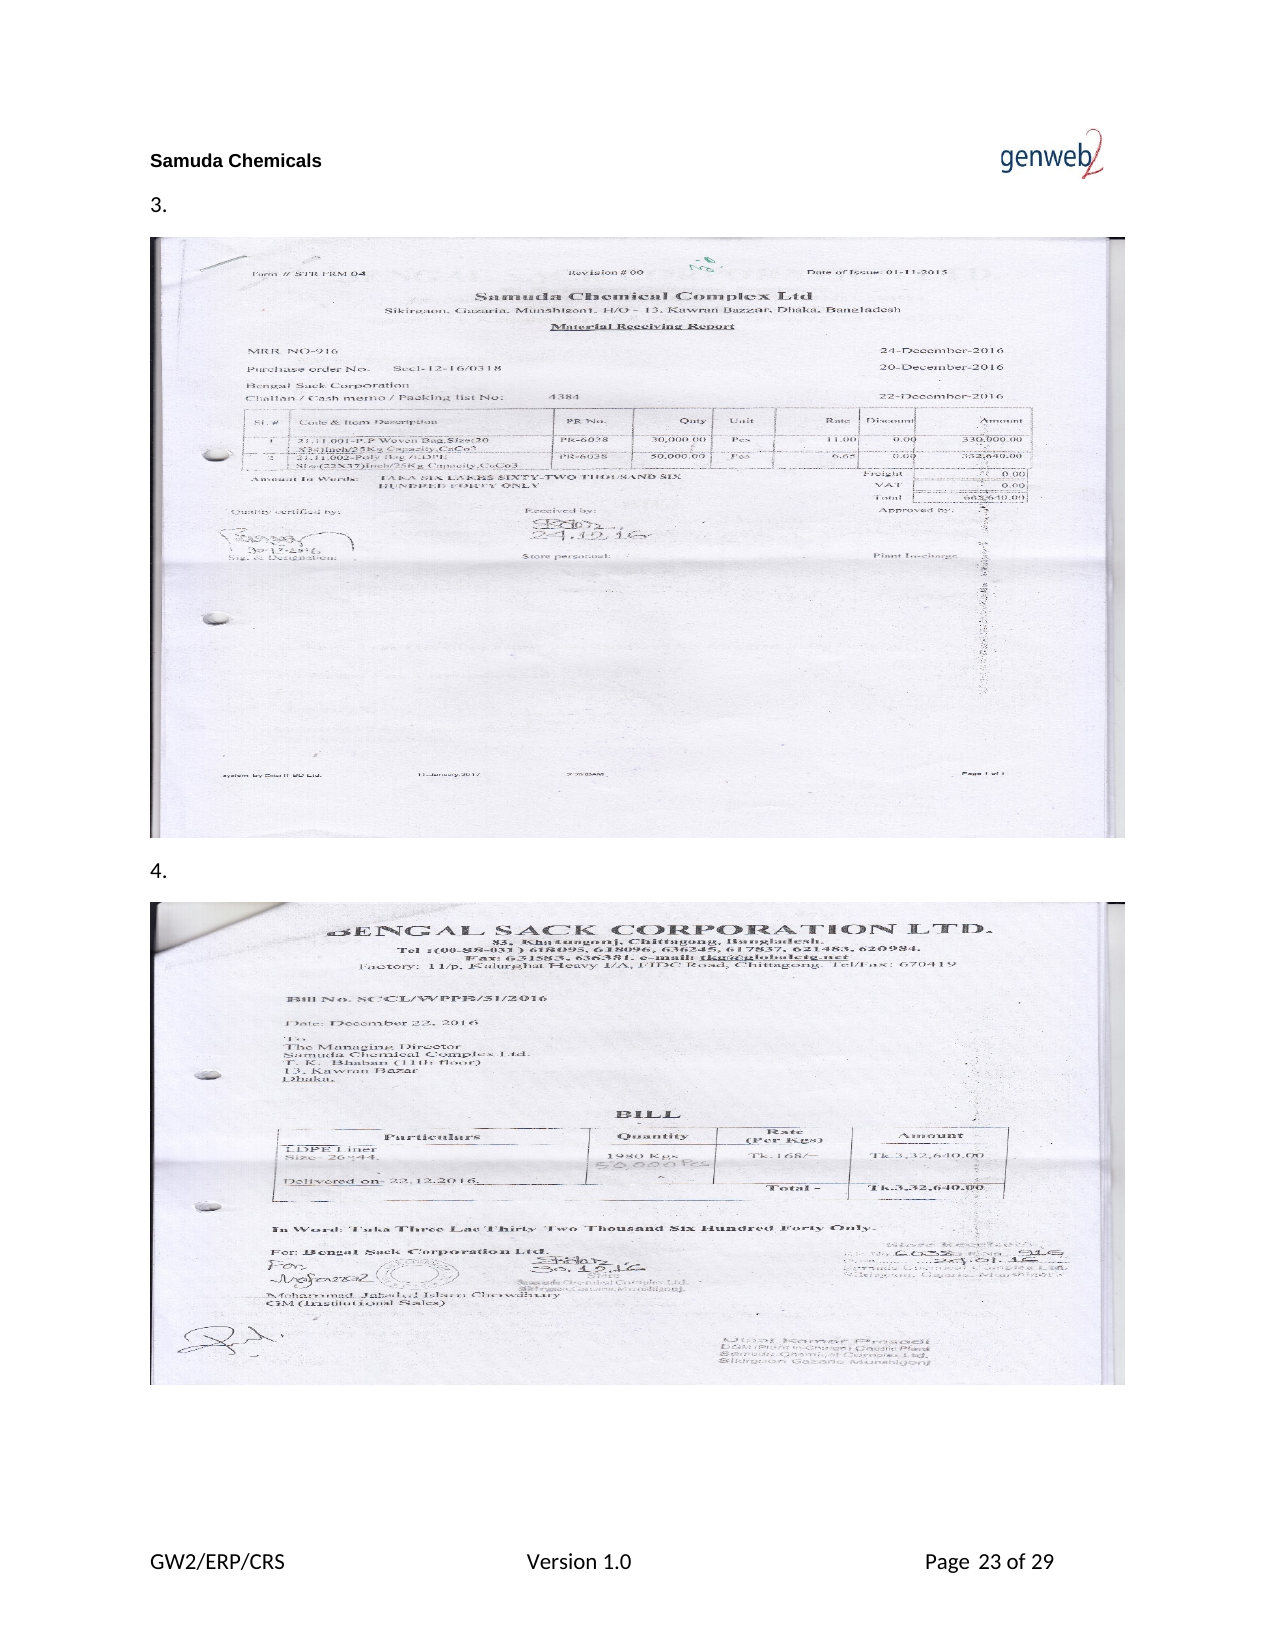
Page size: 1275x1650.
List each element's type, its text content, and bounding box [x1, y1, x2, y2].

picture [1000, 128, 1103, 179]
text 4. [150, 856, 1125, 884]
text 3. [150, 190, 1125, 218]
picture [150, 237, 1125, 838]
picture [150, 902, 1125, 1385]
